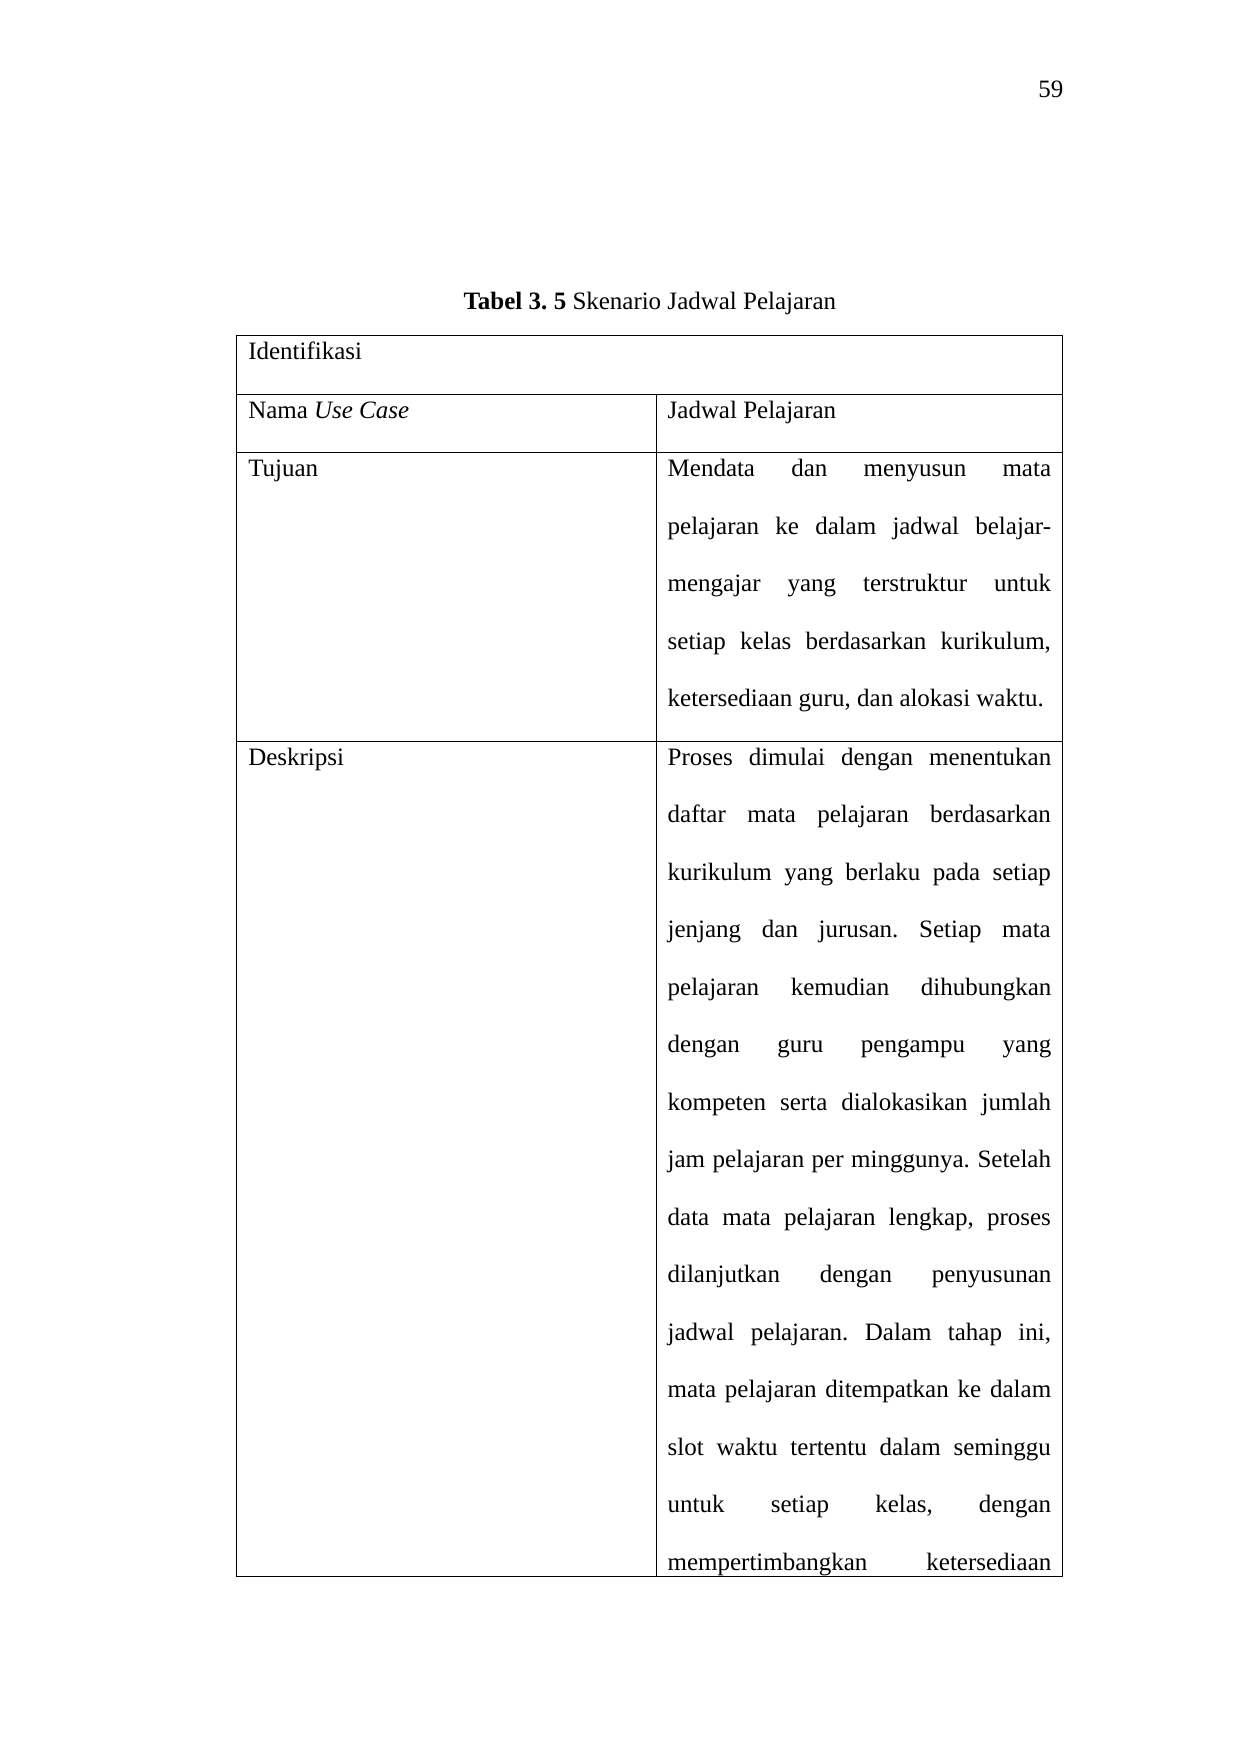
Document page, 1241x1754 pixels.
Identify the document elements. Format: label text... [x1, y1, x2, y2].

table_cell Deskripsi [237, 742, 656, 1576]
table_cell Tujuan [237, 453, 656, 741]
table_header Identifikasi [237, 336, 1062, 394]
table_cell Nama Use Case [237, 395, 656, 452]
table_cell Jadwal Pelajaran [657, 395, 1062, 452]
table_cell Mendata dan menyusun mata pelajaran ke dalam jadwal belajar-mengajar yang terstruktur untuk setiap kelas berdasarkan kurikulum, ketersediaan guru, dan alokasi waktu. [657, 453, 1062, 741]
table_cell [657, 742, 1062, 1576]
text Tabel 3. 5 Skenario Jadwal Pelajaran [236, 286, 1063, 314]
